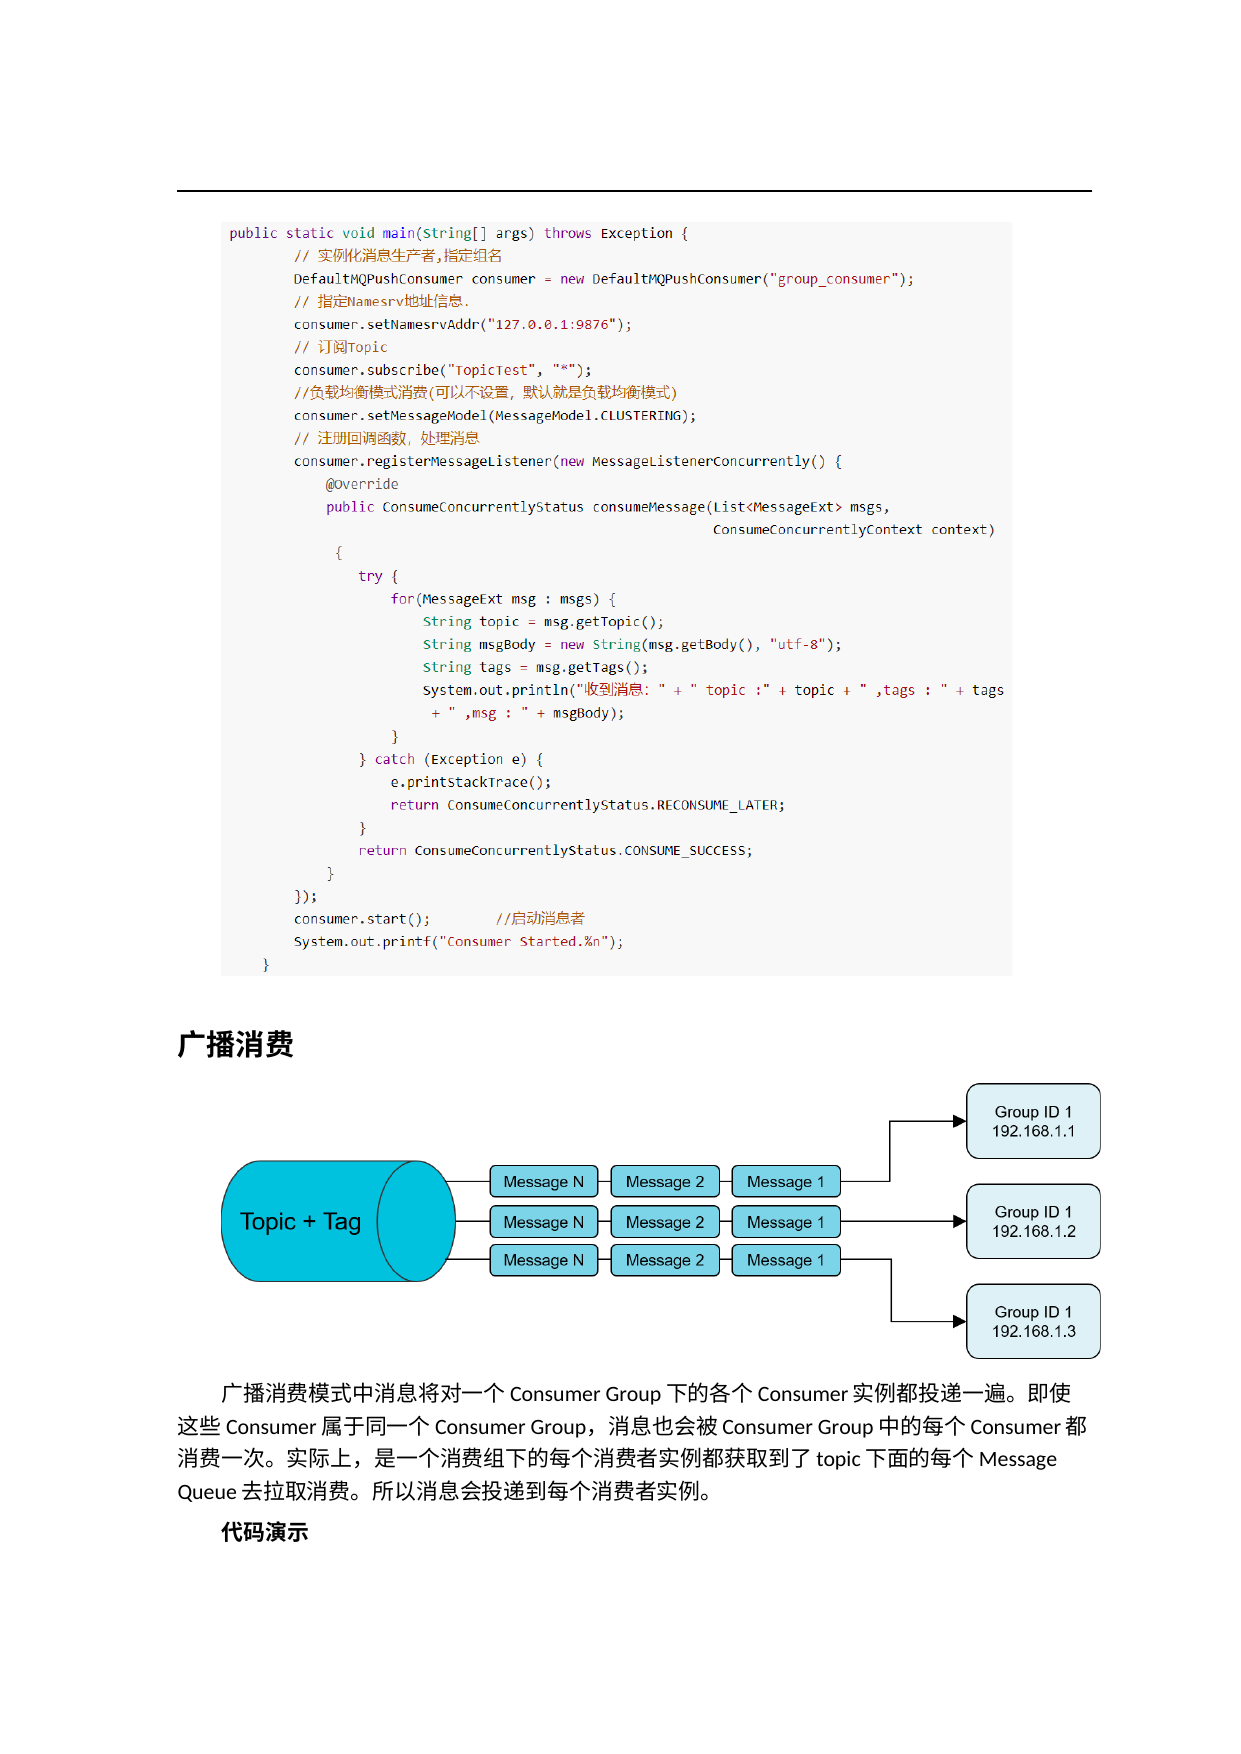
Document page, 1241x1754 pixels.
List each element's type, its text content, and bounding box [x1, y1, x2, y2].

text 广播消费模式中消息将对一个Consumer Group下的各个Consumer实例都投递一遍。即使这些 Consumer属于同一个Consumer Group，消息也会被Consumer Group 中的每个Consumer都消费一次。实际上，是一个消费组下的每个消费者实例都获取到了topic下面的每个Message Queue去拉取消费。所以消息会投递到每个消费者实例。 [177, 1376, 1092, 1506]
picture [221, 1083, 1101, 1359]
text 代码演示 [177, 1514, 1092, 1547]
picture [221, 222, 1013, 976]
subtitle 广播消费 [177, 1010, 1092, 1075]
